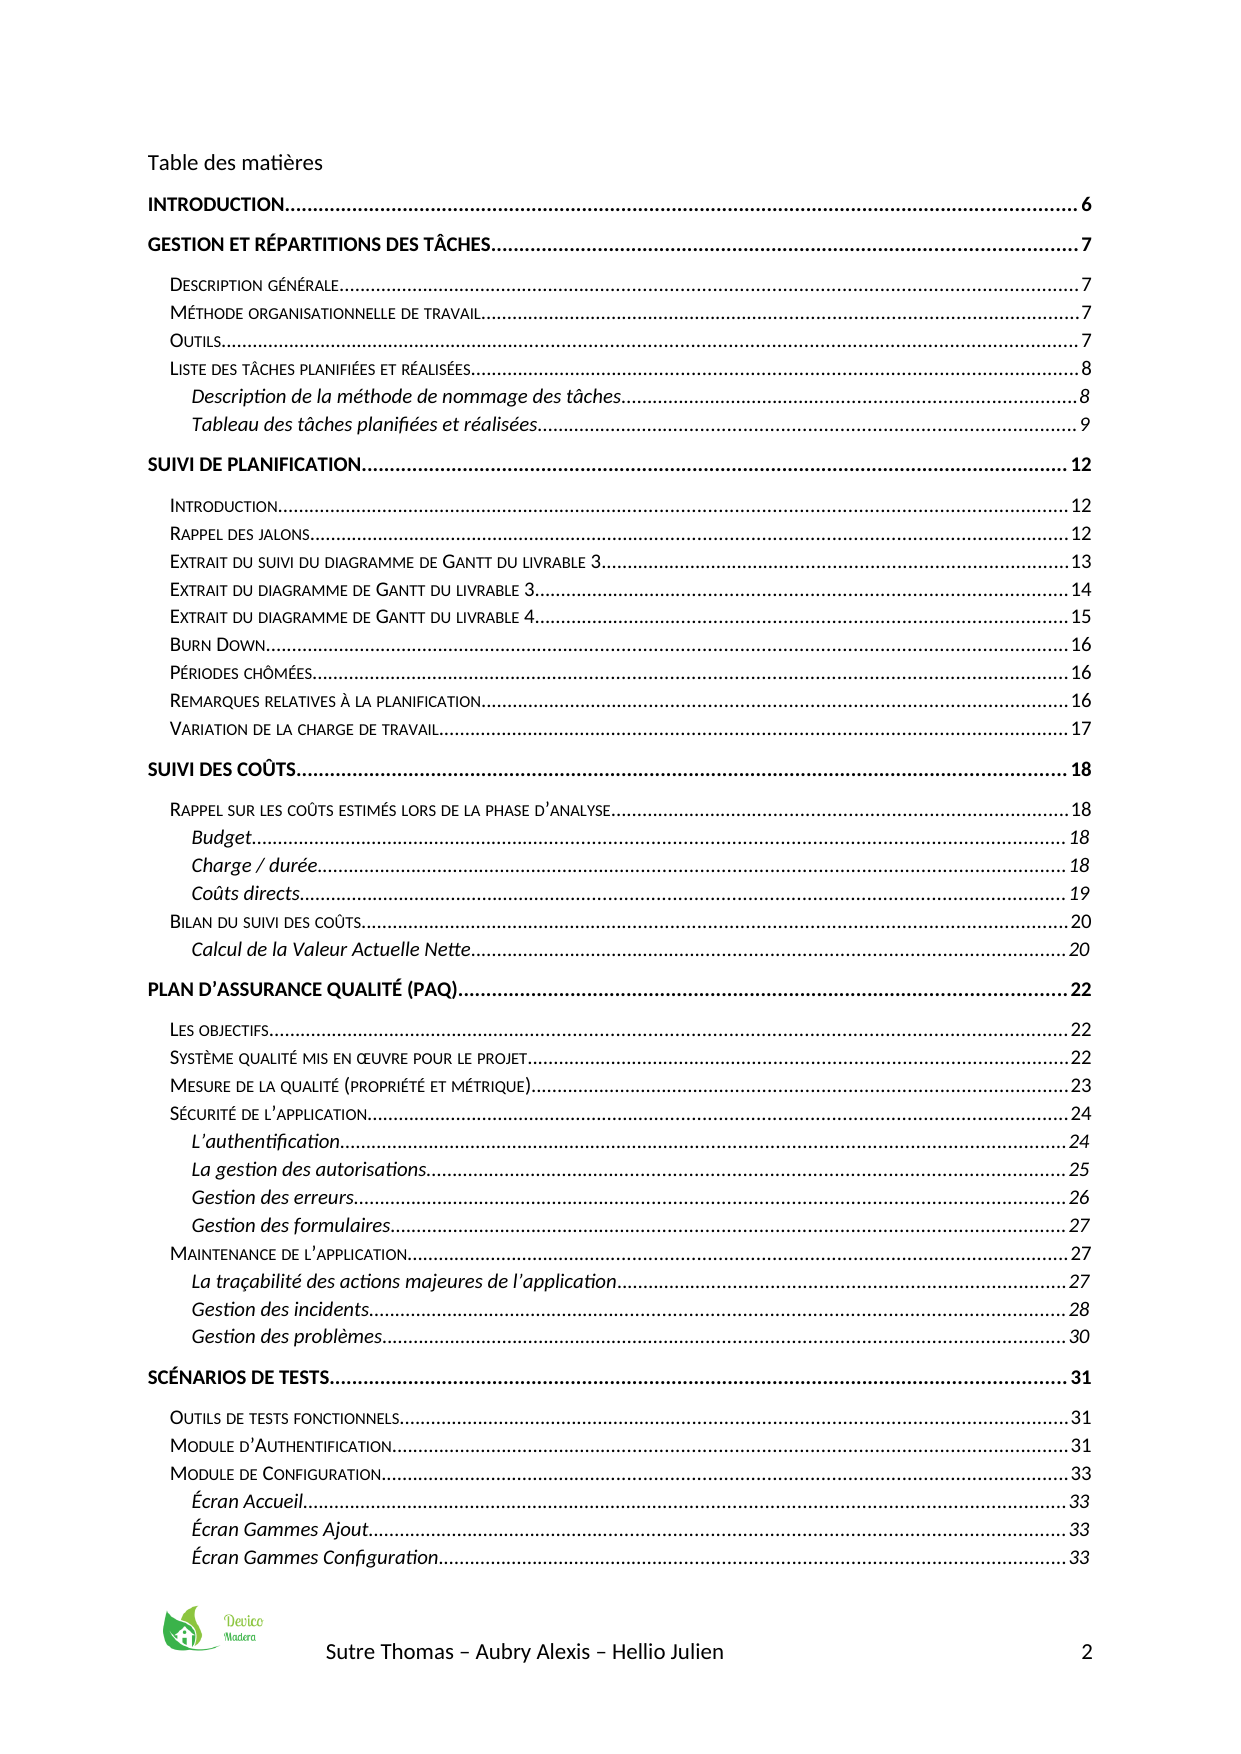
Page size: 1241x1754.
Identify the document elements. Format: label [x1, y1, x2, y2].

picture [147, 1587, 289, 1660]
